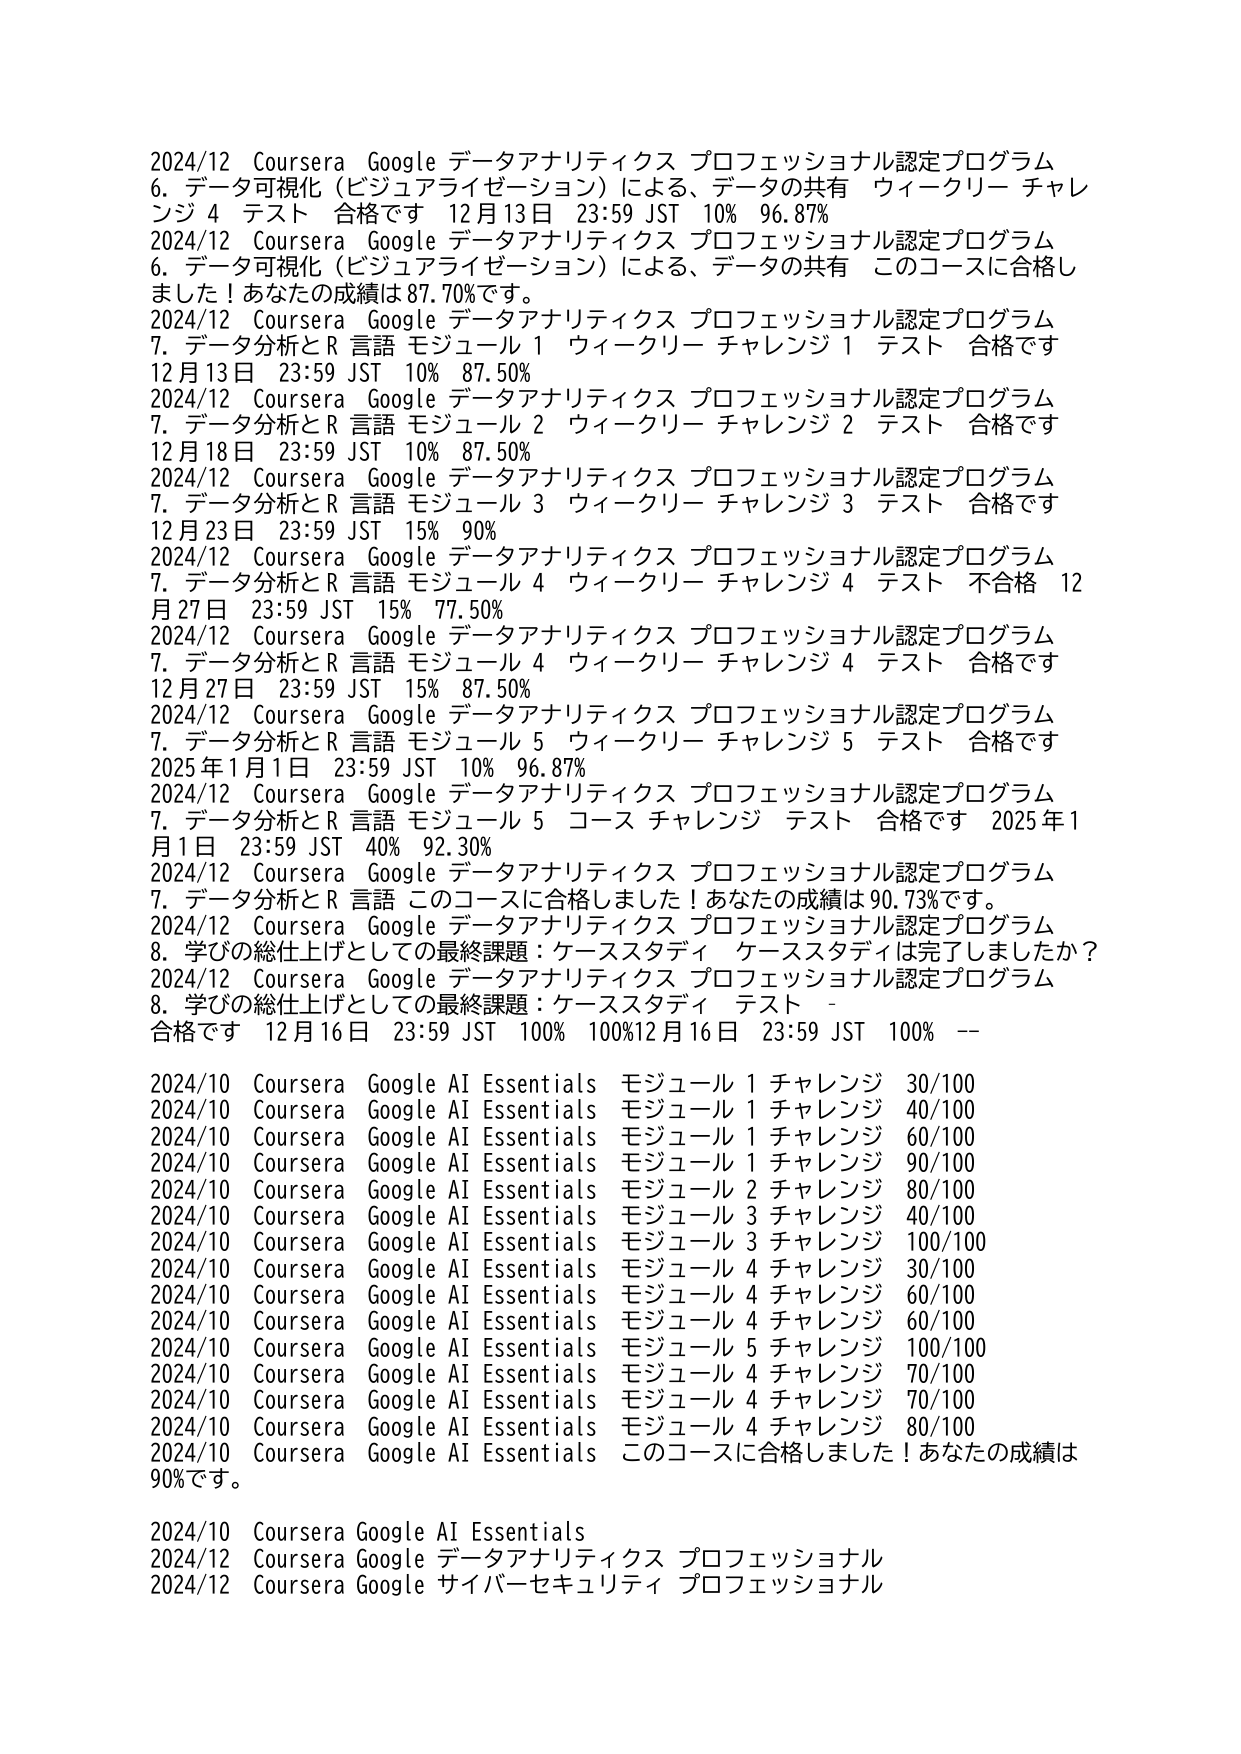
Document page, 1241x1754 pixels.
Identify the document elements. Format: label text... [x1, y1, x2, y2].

text 2024/10 Coursera Google AI Essentials モジュール 4 チャレンジ 70/100 [150, 1362, 1090, 1385]
text 2024/12 Coursera Google データアナリティクス プロフェッショナル認定プログラム 7. データ分析とR 言語 モジュール 1 ウィークリー チャレンジ 1 テスト 合格です 12月13日 23:59 JST 10% 87.50% [150, 308, 1090, 384]
text 2024/12 Coursera Google データアナリティクス プロフェッショナル認定プログラム 7. データ分析とR 言語 モジュール 2 ウィークリー チャレンジ 2 テスト 合格です 12月18日 23:59 JST 10% 87.50% [150, 387, 1090, 463]
text 2024/10 Coursera Google AI Essentials モジュール 1 チャレンジ 90/100 [150, 1151, 1090, 1174]
text 2024/10 Coursera Google AI Essentials [150, 1520, 1090, 1543]
text 2024/10 Coursera Google AI Essentials モジュール 4 チャレンジ 70/100 [150, 1389, 1090, 1412]
text 2024/10 Coursera Google AI Essentials モジュール 4 チャレンジ 30/100 [150, 1257, 1090, 1280]
text 2024/12 Coursera Google サイバーセキュリティ プロフェッショナル [150, 1573, 1090, 1596]
text 2024/12 Coursera Google データアナリティクス プロフェッショナル認定プログラム 7. データ分析とR 言語 モジュール 5 ウィークリー チャレンジ 5 テスト 合格です 2025年1月1日 23:59 JST 10% 96.87% [150, 703, 1090, 779]
text 2024/12 Coursera Google データアナリティクス プロフェッショナル認定プログラム 8. 学びの総仕上げとしての最終課題：ケーススタディ テスト – [150, 967, 1090, 1016]
text 2024/12 Coursera Google データアナリティクス プロフェッショナル [150, 1547, 1090, 1570]
text 2024/10 Coursera Google AI Essentials モジュール 3 チャレンジ 100/100 [150, 1231, 1090, 1253]
text 2024/10 Coursera Google AI Essentials モジュール 4 チャレンジ 60/100 [150, 1283, 1090, 1306]
text 2024/10 Coursera Google AI Essentials このコースに合格しました！あなたの成績は90%です。 [150, 1441, 1090, 1491]
text 2024/10 Coursera Google AI Essentials モジュール 3 チャレンジ 40/100 [150, 1204, 1090, 1227]
text 2024/12 Coursera Google データアナリティクス プロフェッショナル認定プログラム 7. データ分析とR 言語 モジュール 4 ウィークリー チャレンジ 4 テスト 不合格 12月27日 23:59 JST 15% 77.50% [150, 545, 1090, 621]
text 2024/12 Coursera Google データアナリティクス プロフェッショナル認定プログラム 6. データ可視化（ビジュアライゼーション）による、データの共有 ウィークリー チャレンジ 4 テスト 合格です 12月13日 23:59 JST 10% 96.87% [150, 150, 1090, 226]
text 2024/10 Coursera Google AI Essentials モジュール 2 チャレンジ 80/100 [150, 1178, 1090, 1201]
text 2024/10 Coursera Google AI Essentials モジュール 1 チャレンジ 30/100 [150, 1072, 1090, 1095]
text 2024/12 Coursera Google データアナリティクス プロフェッショナル認定プログラム 7. データ分析とR 言語 モジュール 4 ウィークリー チャレンジ 4 テスト 合格です 12月27日 23:59 JST 15% 87.50% [150, 624, 1090, 700]
text 2024/12 Coursera Google データアナリティクス プロフェッショナル認定プログラム 6. データ可視化（ビジュアライゼーション）による、データの共有 このコースに合格しました！あなたの成績は87.70%です。 [150, 229, 1090, 305]
text 合格です 12月16日 23:59 JST 100% 100%12月16日 23:59 JST 100% -- [150, 1020, 1090, 1043]
text 2024/12 Coursera Google データアナリティクス プロフェッショナル認定プログラム 7. データ分析とR 言語 モジュール 3 ウィークリー チャレンジ 3 テスト 合格です 12月23日 23:59 JST 15% 90% [150, 466, 1090, 542]
text 2024/10 Coursera Google AI Essentials モジュール 4 チャレンジ 80/100 [150, 1415, 1090, 1438]
text 2024/10 Coursera Google AI Essentials モジュール 4 チャレンジ 60/100 [150, 1309, 1090, 1332]
text 2024/10 Coursera Google AI Essentials モジュール 5 チャレンジ 100/100 [150, 1336, 1090, 1359]
text 2024/10 Coursera Google AI Essentials モジュール 1 チャレンジ 60/100 [150, 1125, 1090, 1148]
text 2024/12 Coursera Google データアナリティクス プロフェッショナル認定プログラム 7. データ分析とR 言語 モジュール 5 コース チャレンジ テスト 合格です 2025年1月1日 23:59 JST 40% 92.30% [150, 782, 1090, 858]
text 2024/10 Coursera Google AI Essentials モジュール 1 チャレンジ 40/100 [150, 1099, 1090, 1122]
text 2024/12 Coursera Google データアナリティクス プロフェッショナル認定プログラム 8. 学びの総仕上げとしての最終課題：ケーススタディ ケーススタディは完了しましたか？ [150, 914, 1090, 963]
text 2024/12 Coursera Google データアナリティクス プロフェッショナル認定プログラム 7. データ分析とR 言語 このコースに合格しました！あなたの成績は90.73%です。 [150, 862, 1090, 911]
